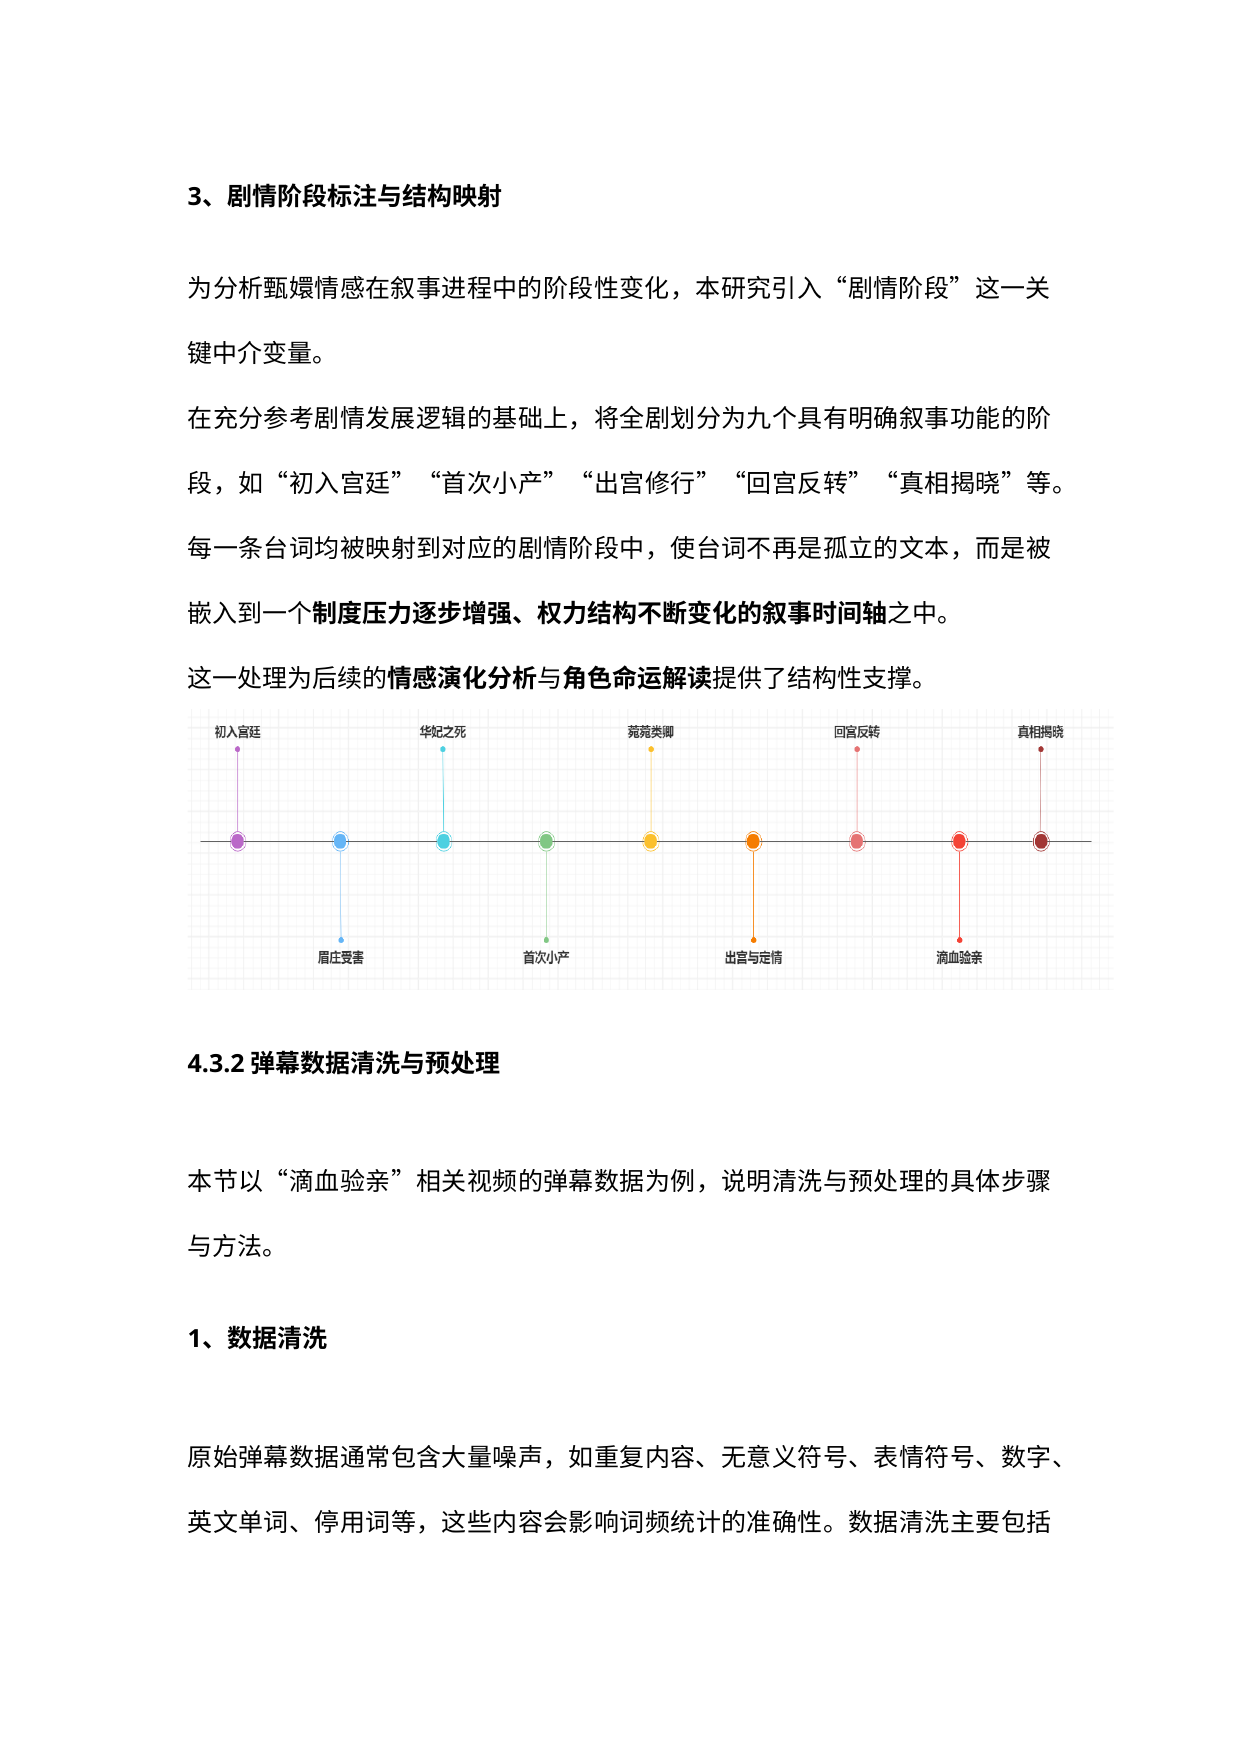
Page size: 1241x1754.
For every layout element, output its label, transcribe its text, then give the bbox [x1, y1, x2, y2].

subtitle 1、数据清洗 [187, 1304, 1053, 1369]
text 这一处理为后续的情感演化分析与角色命运解读提供了结构性支撑。 [187, 644, 1053, 709]
subtitle 4.3.2弹幕数据清洗与预处理 [187, 1029, 1053, 1094]
text 本节以“滴血验亲”相关视频的弹幕数据为例，说明清洗与预处理的具体步骤与方法。 [187, 1147, 1053, 1277]
subtitle 3、剧情阶段标注与结构映射 [187, 162, 1053, 227]
picture [187, 709, 1114, 990]
text 在充分参考剧情发展逻辑的基础上，将全剧划分为九个具有明确叙事功能的阶段，如“初入宫廷”“首次小产”“出宫修行”“回宫反转”“真相揭晓”等。每一条台词均被映射到对应的剧情阶段中，使台词不再是孤立的文本，而是被嵌入到一个制度压力逐步增强、权力结构不断变化的叙事时间轴之中。 [187, 384, 1053, 644]
text 为分析甄嬛情感在叙事进程中的阶段性变化，本研究引入“剧情阶段”这一关键中介变量。 [187, 254, 1053, 384]
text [187, 1423, 1053, 1553]
